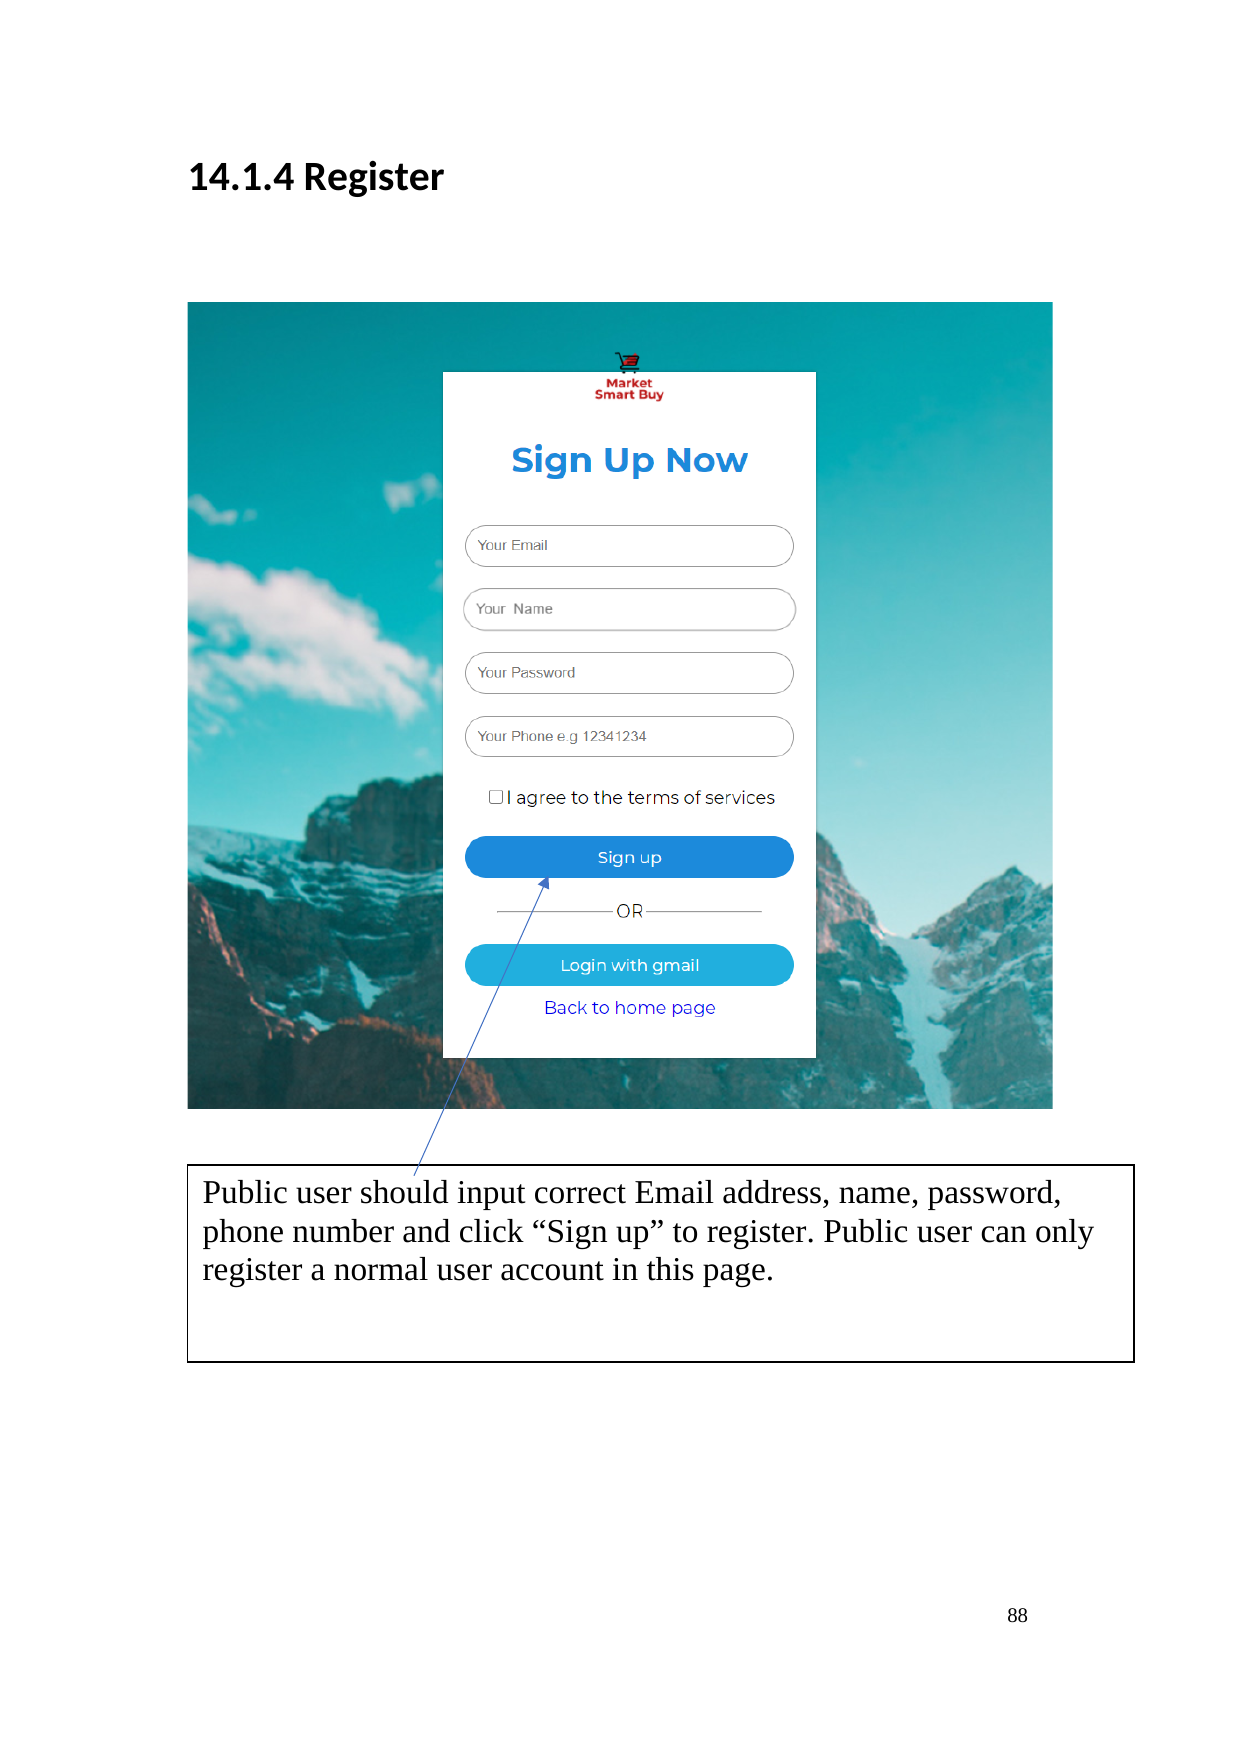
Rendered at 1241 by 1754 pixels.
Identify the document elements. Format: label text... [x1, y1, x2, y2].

picture [187, 302, 1053, 1109]
subtitle 14.1.4 Register [187, 150, 1053, 201]
